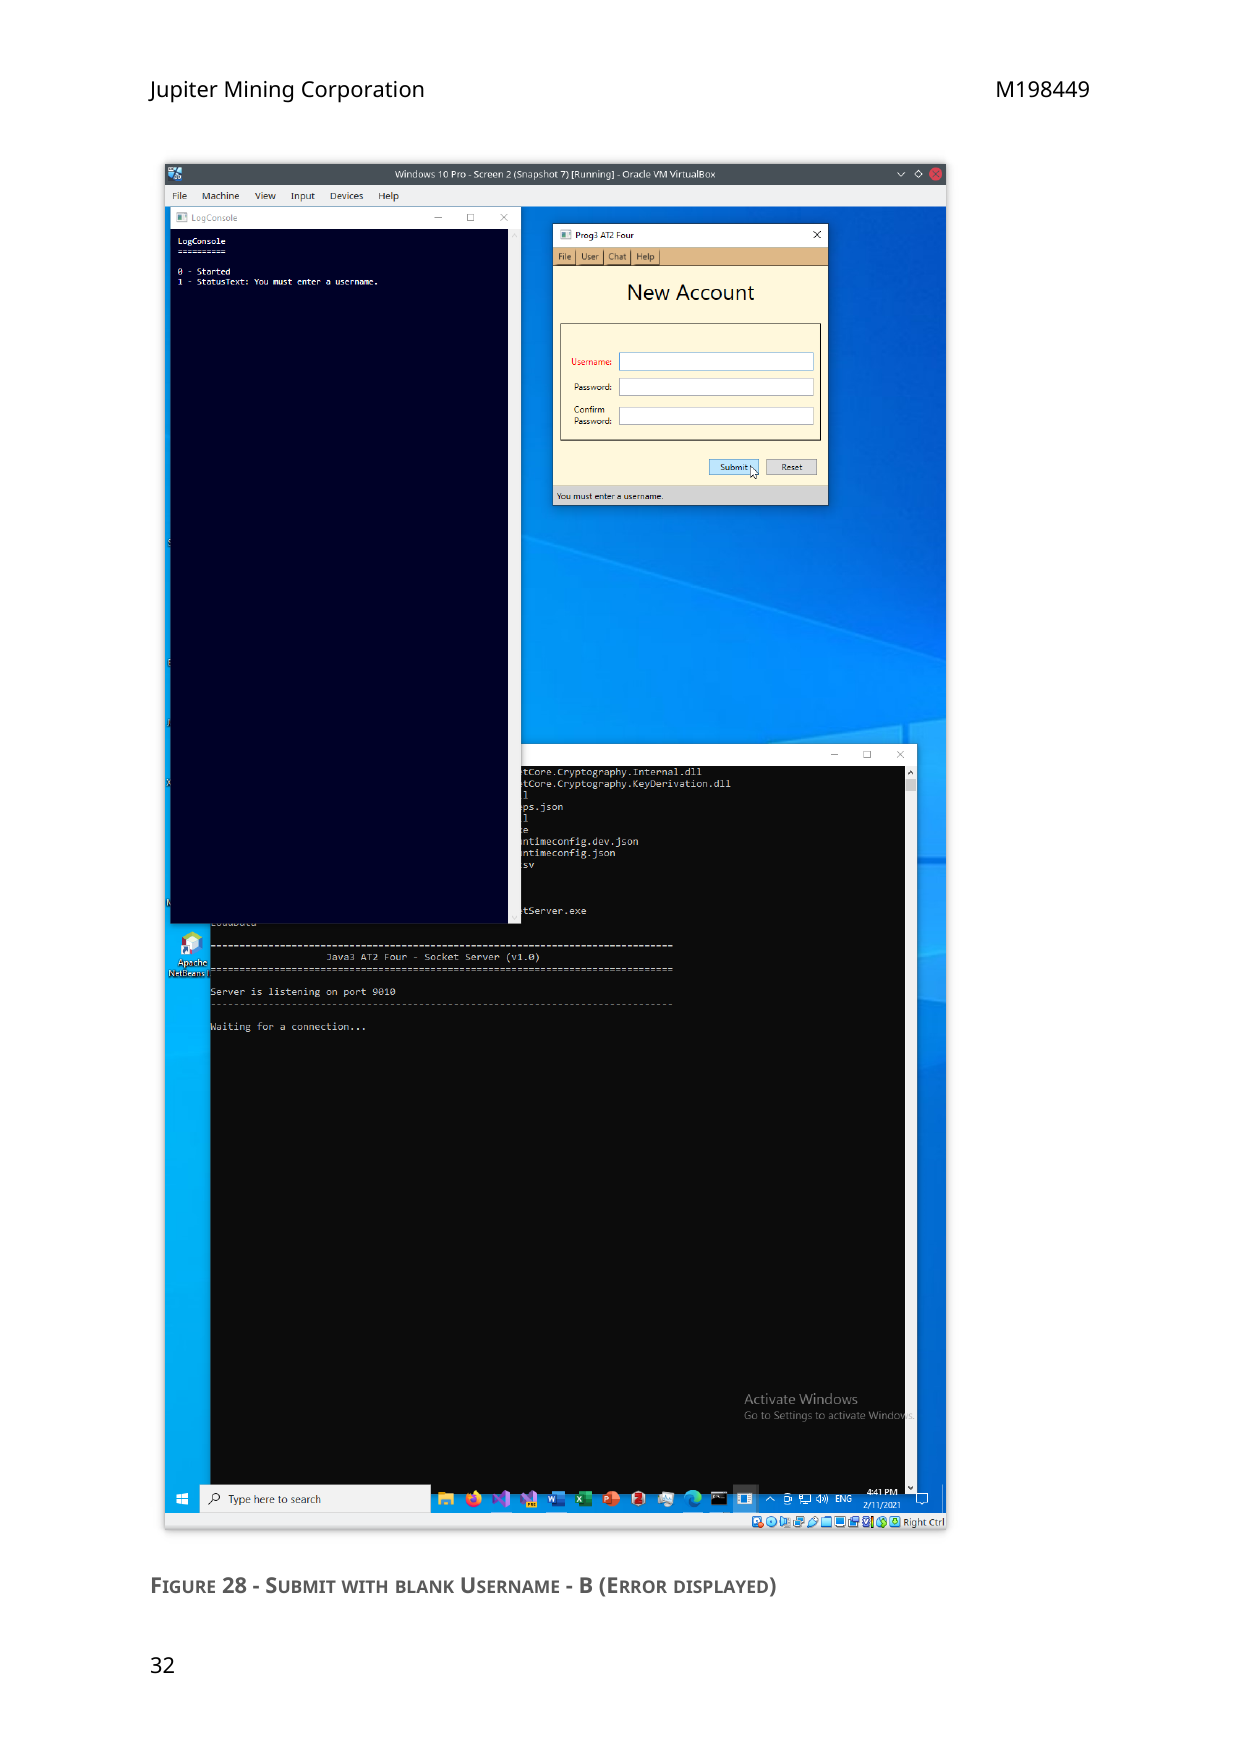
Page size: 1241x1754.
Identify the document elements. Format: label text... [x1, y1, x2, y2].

picture [150, 150, 959, 1544]
